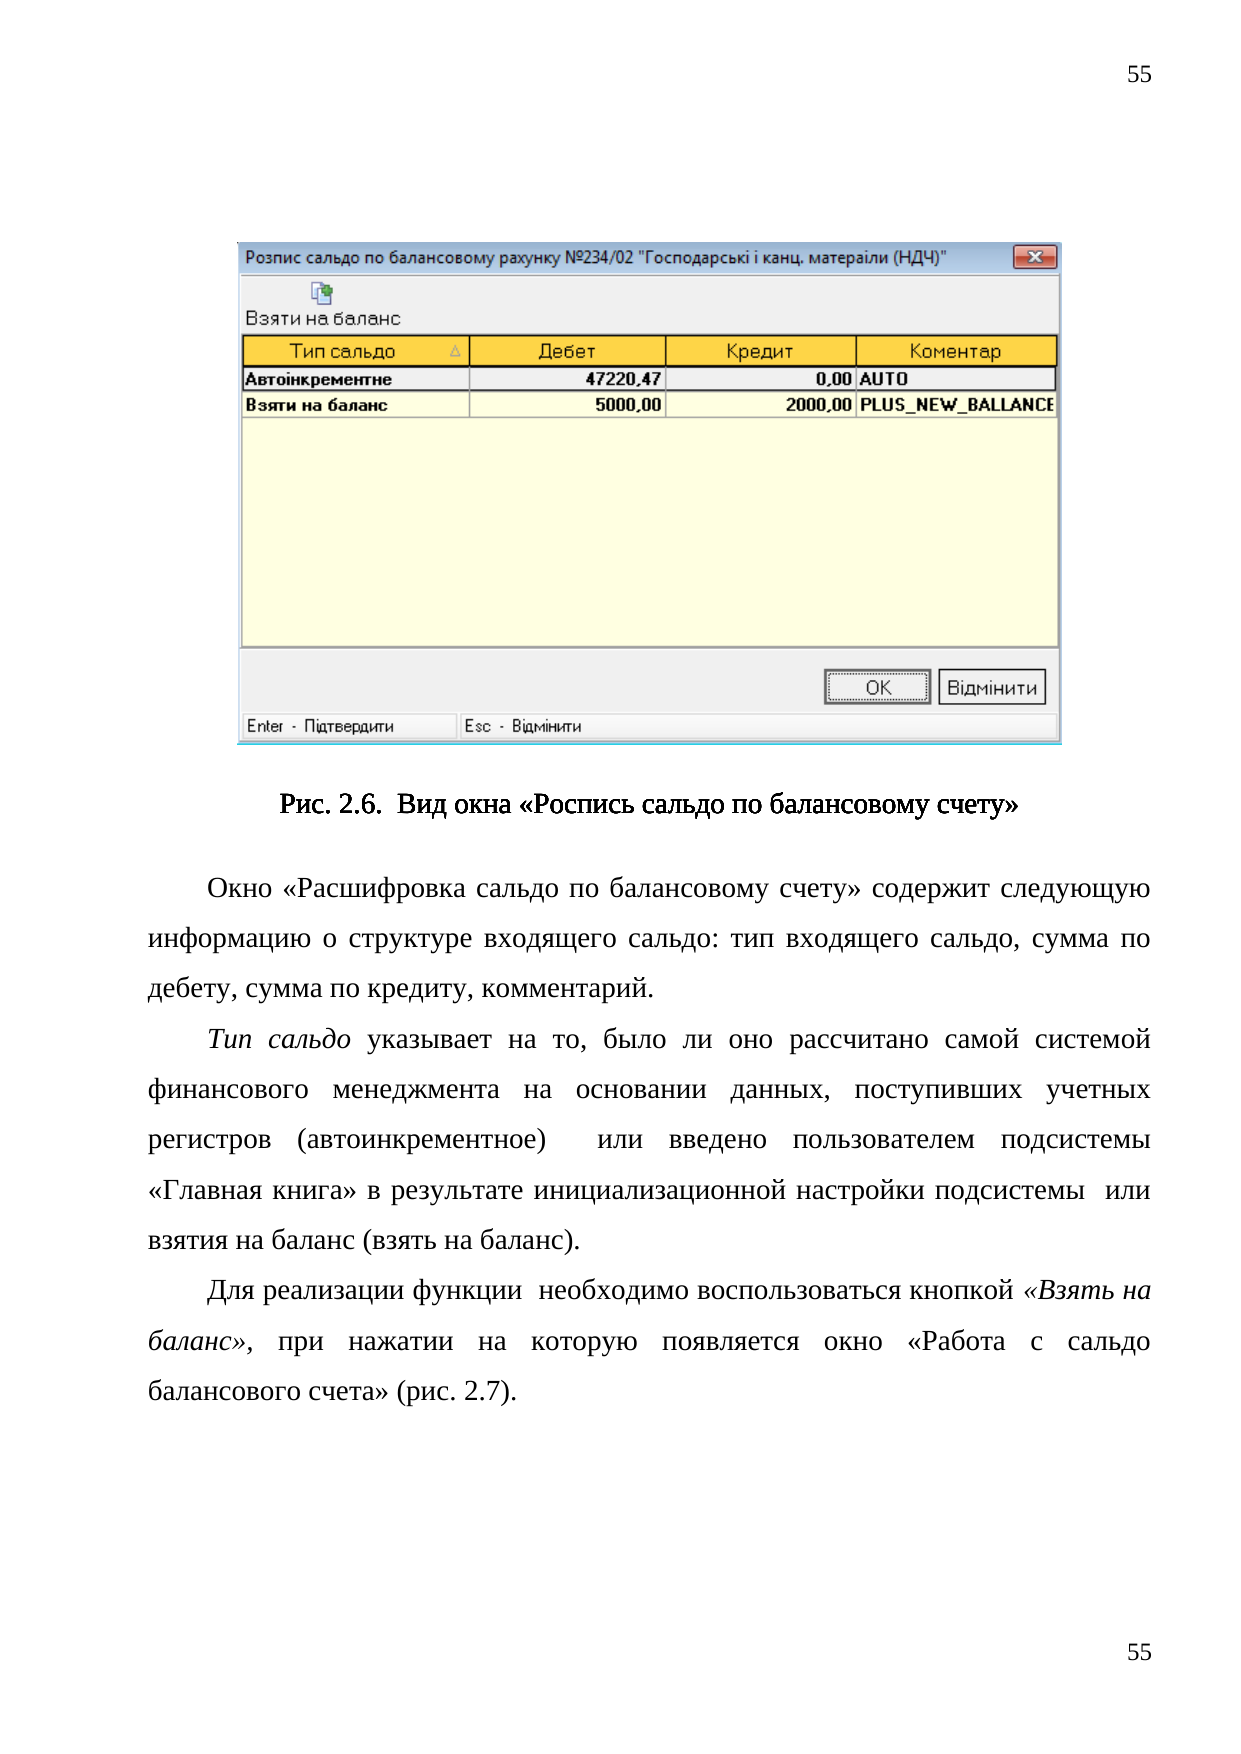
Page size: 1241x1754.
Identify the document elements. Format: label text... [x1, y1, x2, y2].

text Для реализации функции необходимо воспользоваться кнопкой «Взять на баланс», при нажатии на которую появляется окно «Работа с сальдо балансового счета» (рис. 2.7). [148, 1272, 1152, 1407]
text Окно «Расшифровка сальдо по балансовому счету» содержит следующую информацию о структуре входящего сальдо: тип входящего сальдо, сумма по дебету, сумма по кредиту, комментарий. [148, 870, 1152, 1004]
text Тип сальдо указывает на то, было ли оно рассчитано самой системой финансового менеджмента на основании данных, поступивших учетных регистров (автоинкрементное) или введено пользователем подсистемы «Главная книга» в результате инициализационной настройки подсистемы или взятия на баланс (взять на баланс). [148, 1021, 1152, 1256]
picture [237, 242, 1062, 745]
